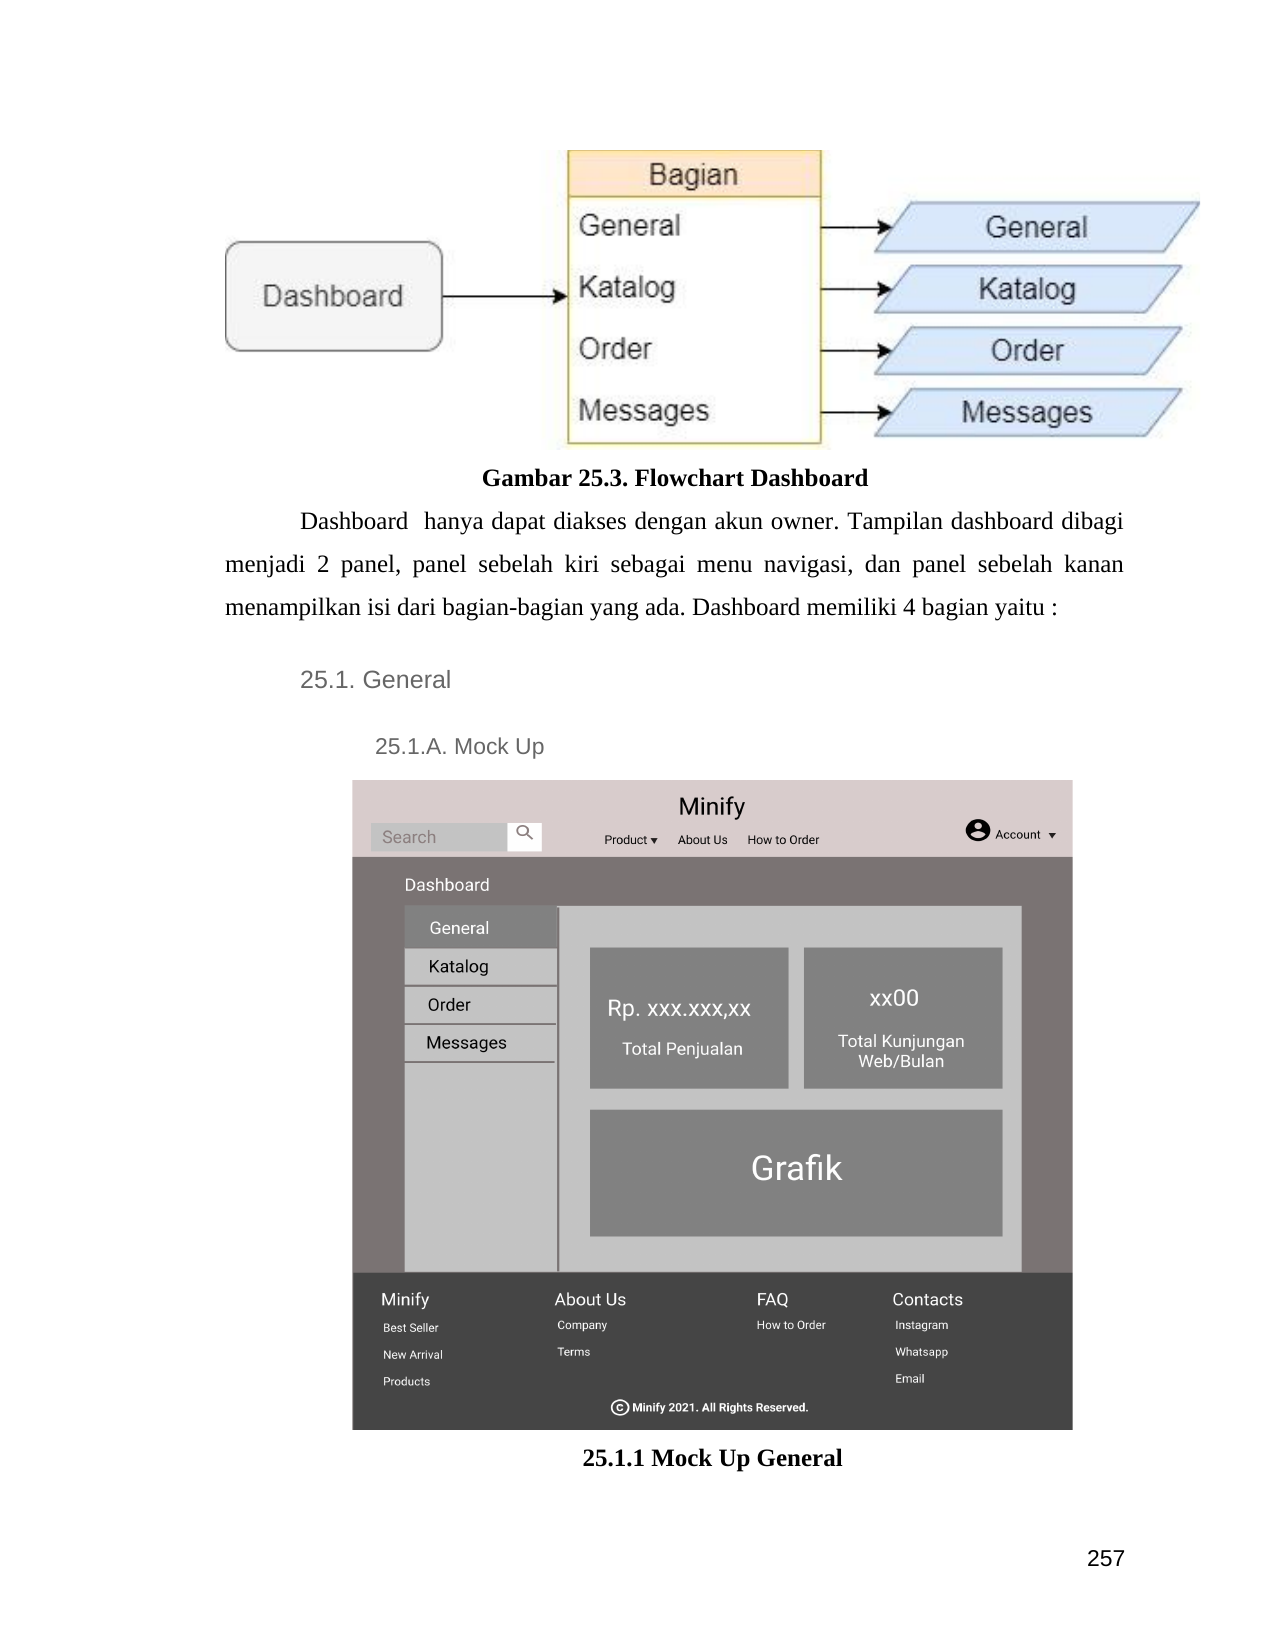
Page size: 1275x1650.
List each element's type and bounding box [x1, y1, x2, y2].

picture [352, 780, 1073, 1430]
picture [225, 150, 1200, 450]
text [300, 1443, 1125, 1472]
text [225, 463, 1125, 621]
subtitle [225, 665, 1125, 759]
